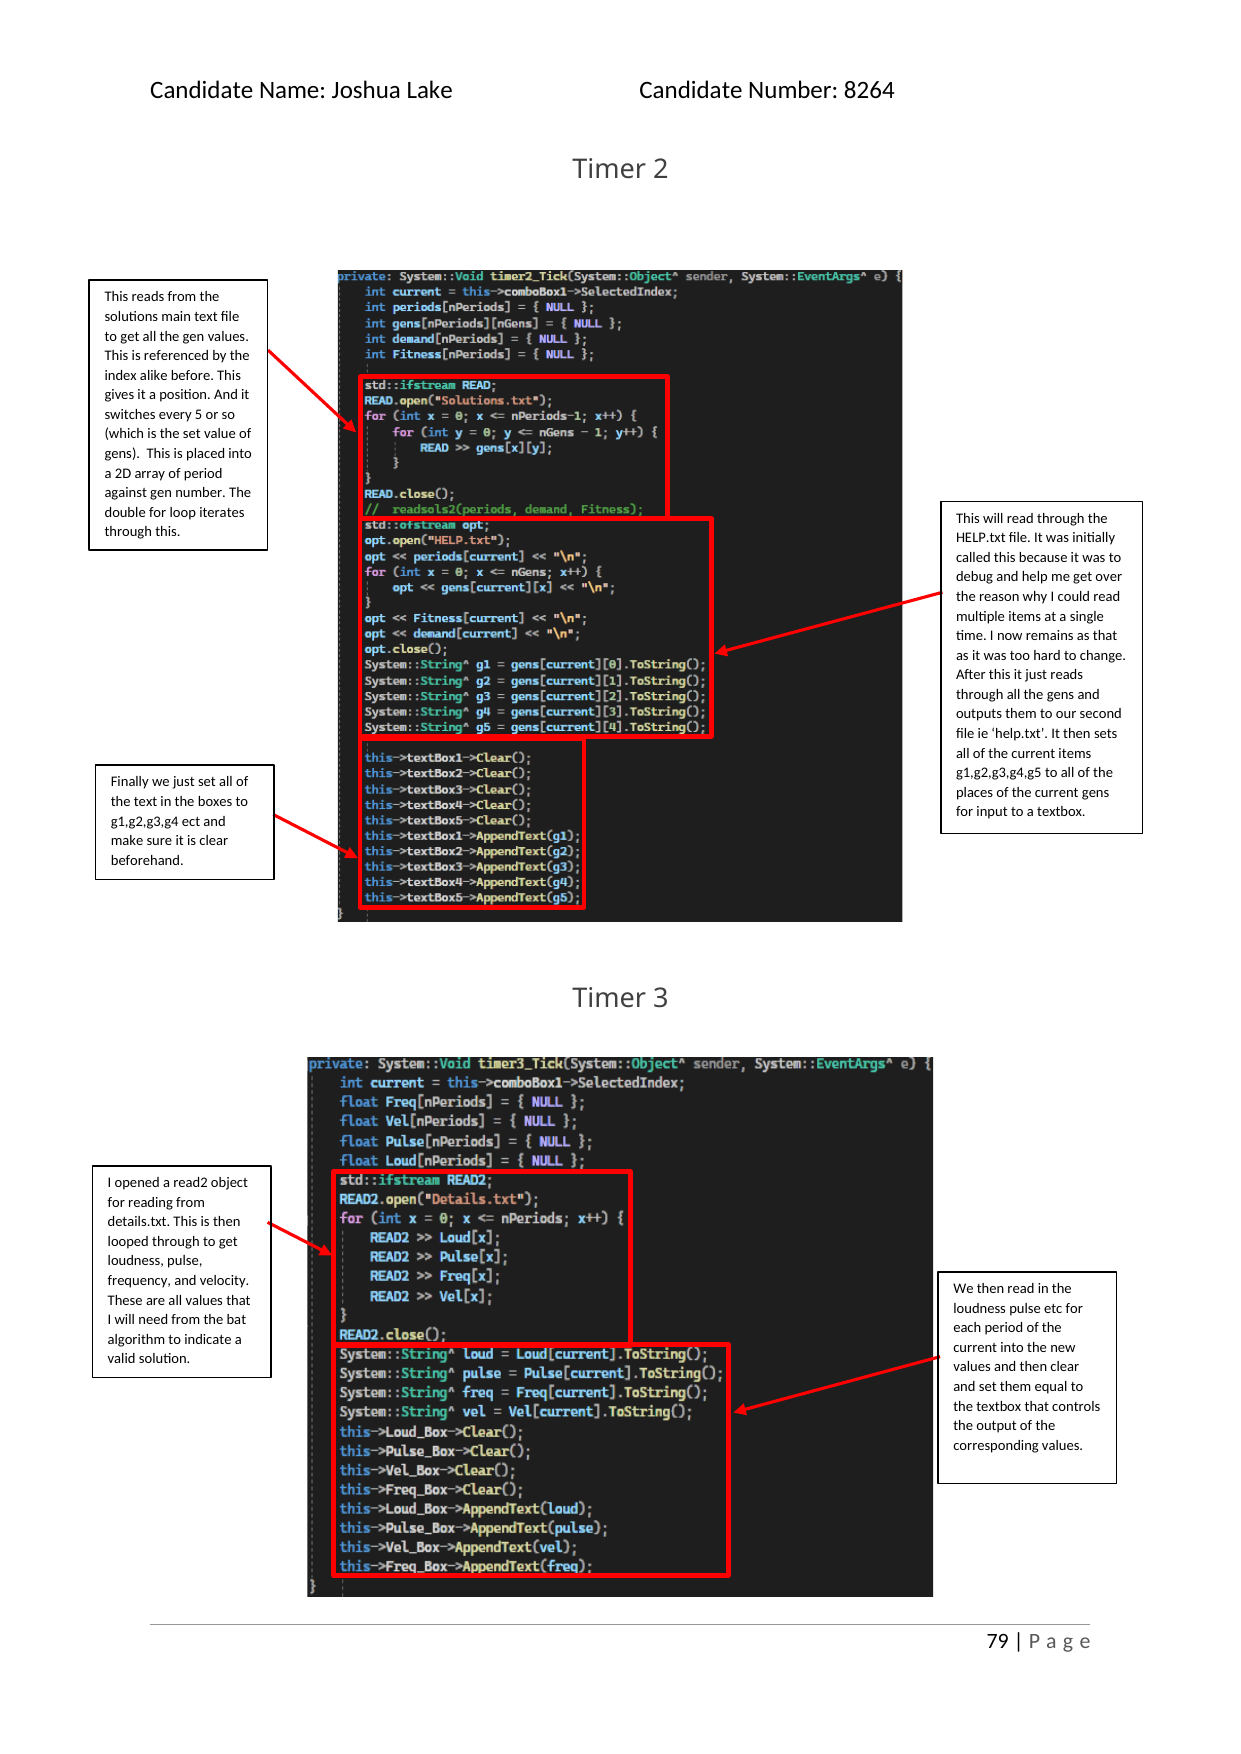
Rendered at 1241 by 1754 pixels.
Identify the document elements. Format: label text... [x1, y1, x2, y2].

picture [336, 1174, 628, 1342]
picture [362, 741, 582, 905]
picture [362, 521, 709, 734]
picture [363, 379, 665, 516]
picture [307, 1057, 934, 1597]
picture [337, 270, 903, 856]
subtitle Timer 2 [150, 150, 1090, 187]
picture [336, 1347, 726, 1573]
subtitle Timer 3 [150, 979, 1090, 1016]
picture [337, 605, 903, 922]
